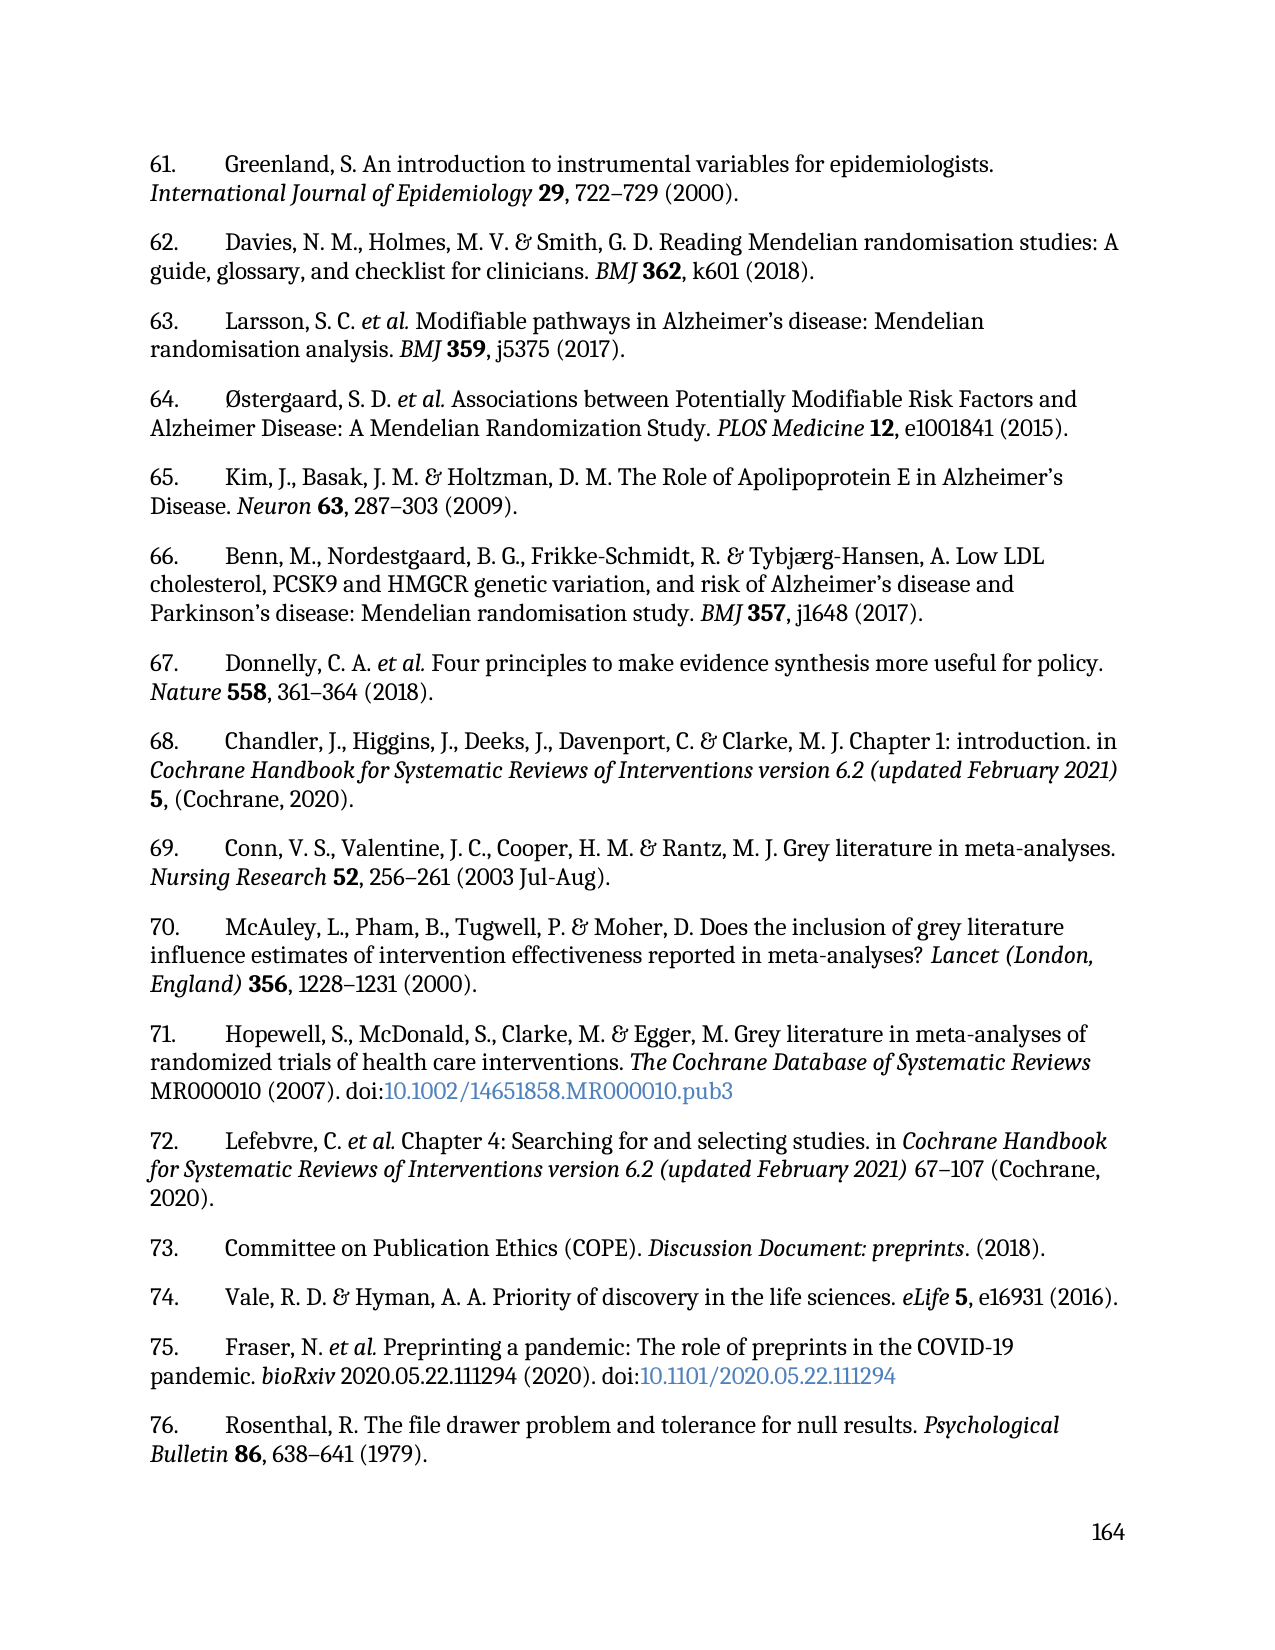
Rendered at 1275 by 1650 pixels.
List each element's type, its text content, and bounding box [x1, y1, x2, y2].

text 67. Donnelly, C. A. et al. Four principles to make evidence synthesis more useful for policy. Nature 558, 361–364 (2018). [150, 649, 1125, 706]
text 75. Fraser, N. et al. Preprinting a pandemic: The role of preprints in the COVID-19 pandemic. bioRxiv 2020.05.22.111294 (2020). doi:10.1101/2020.05.22.111294 [150, 1333, 1125, 1390]
text 62. Davies, N. M., Holmes, M. V. & Smith, G. D. Reading Mendelian randomisation studies: A guide, glossary, and checklist for clinicians. BMJ 362, k601 (2018). [150, 228, 1125, 286]
text 69. Conn, V. S., Valentine, J. C., Cooper, H. M. & Rantz, M. J. Grey literature in meta-analyses. Nursing Research 52, 256–261 (2003 Jul-Aug). [150, 834, 1125, 892]
text 74. Vale, R. D. & Hyman, A. A. Priority of discovery in the life sciences. eLife 5, e16931 (2016). [150, 1283, 1125, 1312]
text 63. Larsson, S. C. et al. Modifiable pathways in Alzheimer’s disease: Mendelian randomisation analysis. BMJ 359, j5375 (2017). [150, 307, 1125, 364]
text 76. Rosenthal, R. The file drawer problem and tolerance for null results. Psychological Bulletin 86, 638–641 (1979). [150, 1411, 1125, 1469]
text 73. Committee on Publication Ethics (COPE). Discussion Document: preprints. (2018). [150, 1234, 1125, 1262]
text 70. McAuley, L., Pham, B., Tugwell, P. & Moher, D. Does the inclusion of grey literature influence estimates of intervention effectiveness reported in meta-analyses? Lancet (London, England) 356, 1228–1231 (2000). [150, 912, 1125, 999]
text 65. Kim, J., Basak, J. M. & Holtzman, D. M. The Role of Apolipoprotein E in Alzheimer’s Disease. Neuron 63, 287–303 (2009). [150, 463, 1125, 521]
text 71. Hopewell, S., McDonald, S., Clarke, M. & Egger, M. Grey literature in meta-analyses of randomized trials of health care interventions. The Cochrane Database of Systematic Reviews MR000010 (2007). doi:10.1002/14651858.MR000010.pub3 [150, 1019, 1125, 1106]
text 61. Greenland, S. An introduction to instrumental variables for epidemiologists. International Journal of Epidemiology 29, 722–729 (2000). [150, 150, 1125, 207]
text 68. Chandler, J., Higgins, J., Deeks, J., Davenport, C. & Clarke, M. J. Chapter 1: introduction. in Cochrane Handbook for Systematic Reviews of Interventions version 6.2 (updated February 2021) 5, (Cochrane, 2020). [150, 727, 1125, 813]
text 66. Benn, M., Nordestgaard, B. G., Frikke-Schmidt, R. & Tybjærg-Hansen, A. Low LDL cholesterol, PCSK9 and HMGCR genetic variation, and risk of Alzheimer’s disease and Parkinson’s disease: Mendelian randomisation study. BMJ 357, j1648 (2017). [150, 542, 1125, 628]
text 64. Østergaard, S. D. et al. Associations between Potentially Modifiable Risk Factors and Alzheimer Disease: A Mendelian Randomization Study. PLOS Medicine 12, e1001841 (2015). [150, 385, 1125, 442]
text 72. Lefebvre, C. et al. Chapter 4: Searching for and selecting studies. in Cochrane Handbook for Systematic Reviews of Interventions version 6.2 (updated February 2021) 67–107 (Cochrane, 2020). [150, 1127, 1125, 1213]
